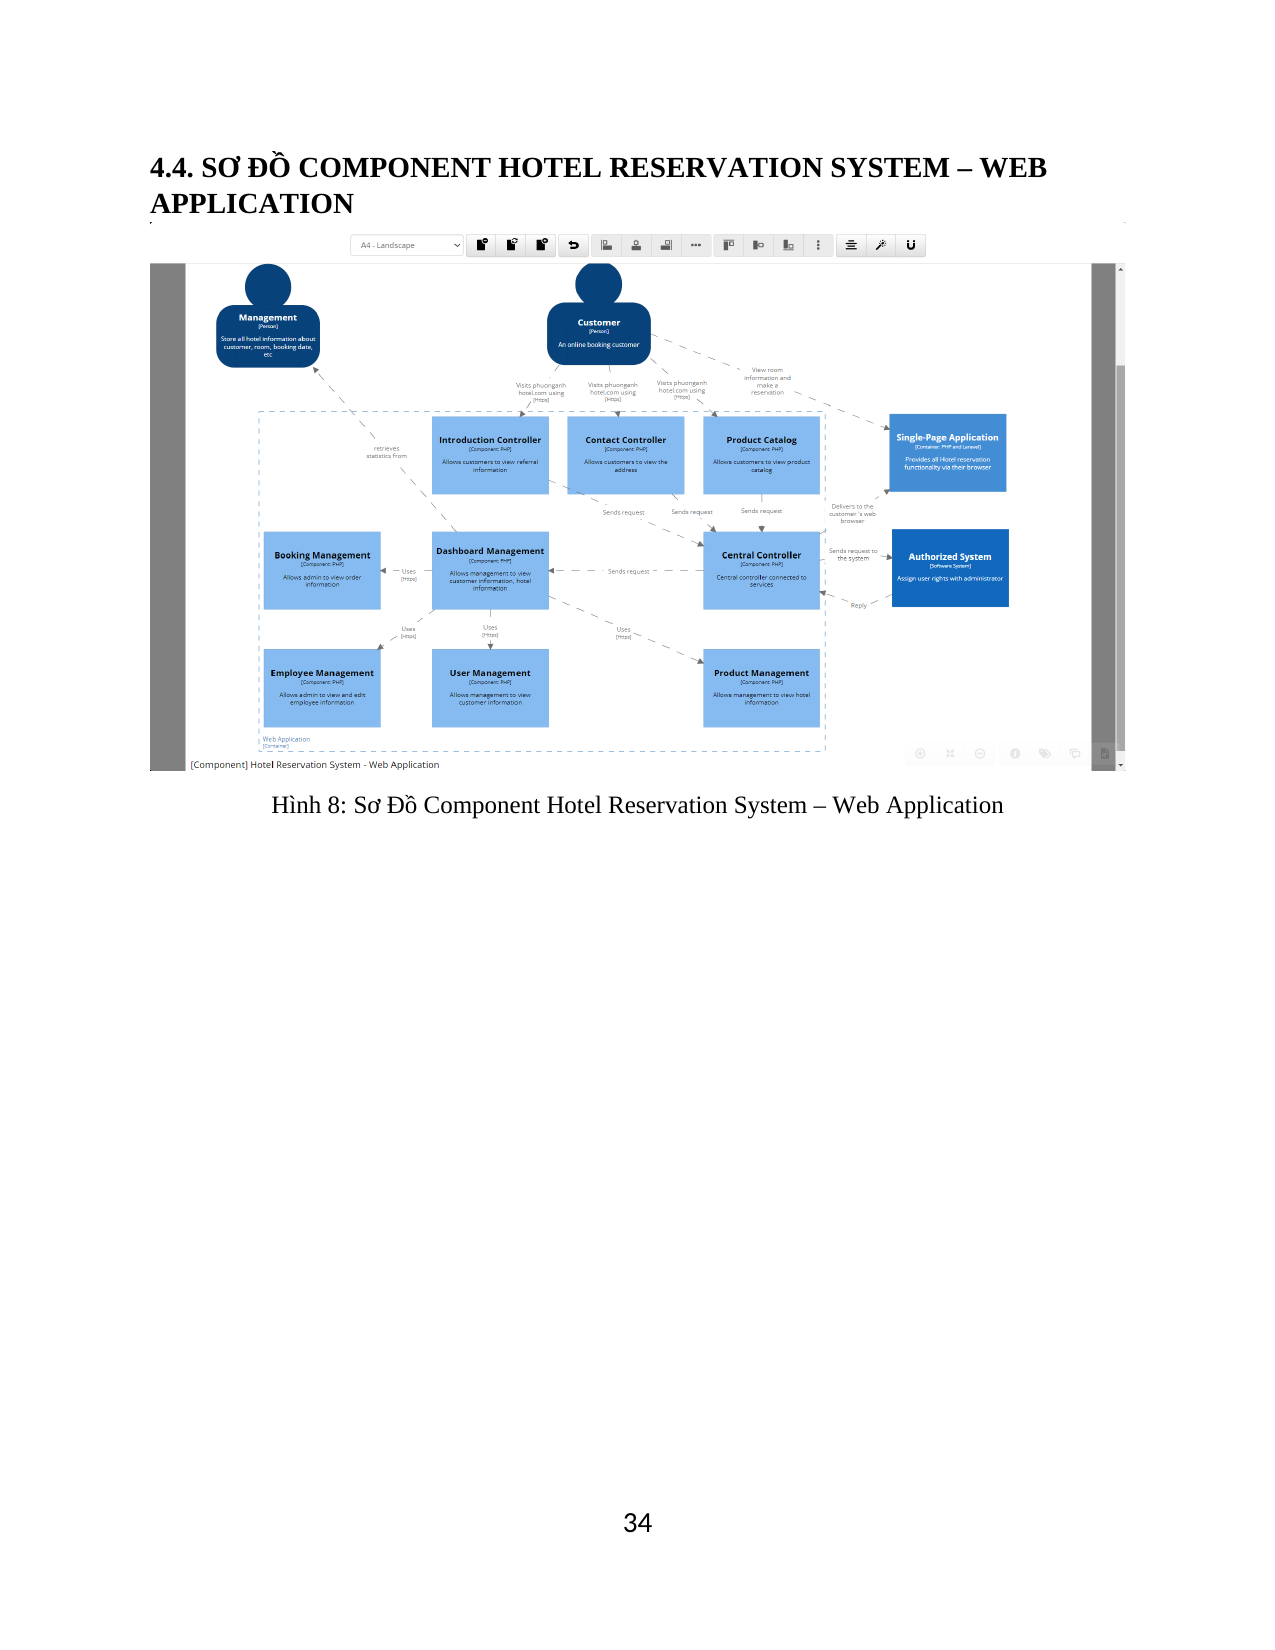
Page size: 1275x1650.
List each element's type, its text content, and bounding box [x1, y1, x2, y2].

subtitle 4.4. SƠ ĐỒ COMPONENT HOTEL RESERVATION SYSTEM – WEB APPLICATION [150, 150, 1125, 220]
picture [150, 222, 1125, 771]
